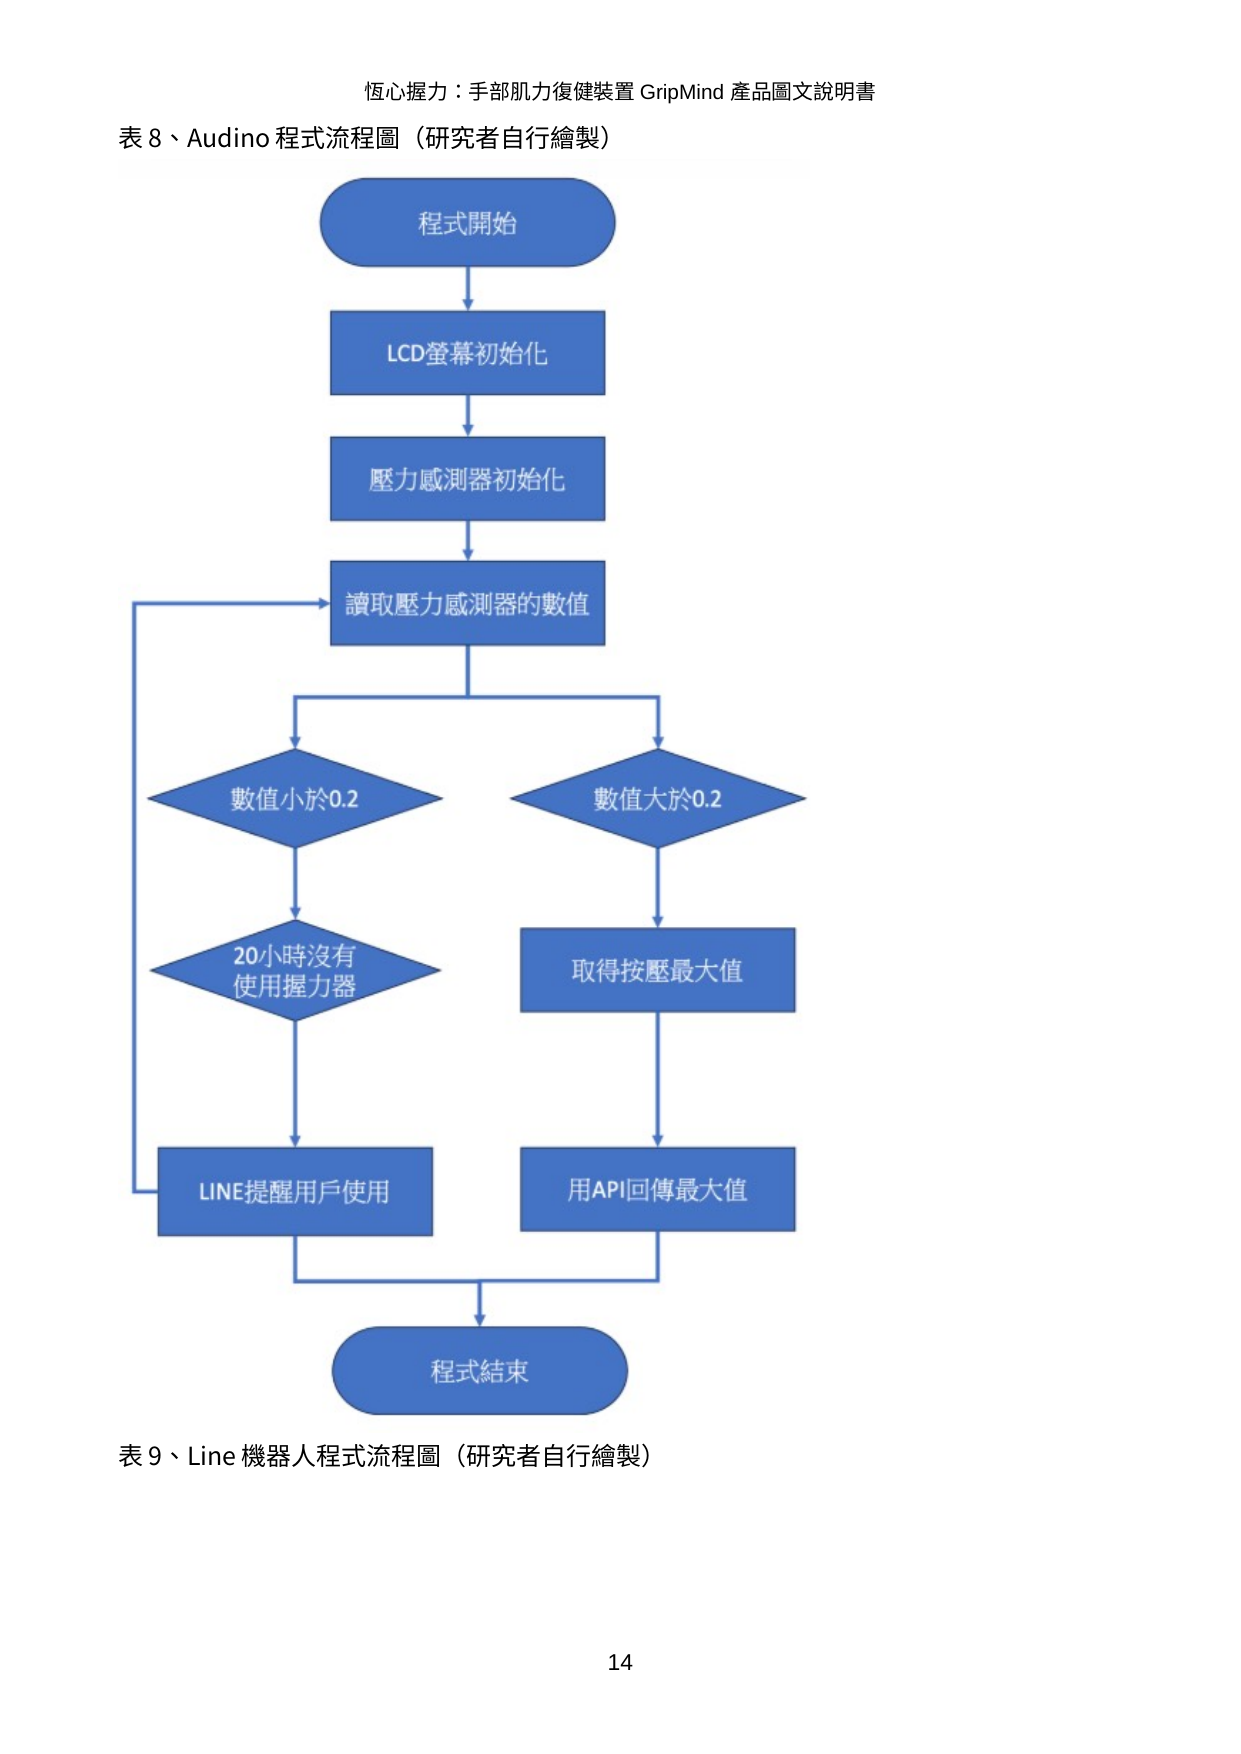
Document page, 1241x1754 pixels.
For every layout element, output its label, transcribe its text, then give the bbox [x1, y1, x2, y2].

text 表8、Audino程式流程圖（研究者自行繪製） [118, 118, 1122, 154]
text 表9、Line機器人程式流程圖（研究者自行繪製） [118, 1436, 1122, 1472]
picture [118, 159, 811, 1433]
